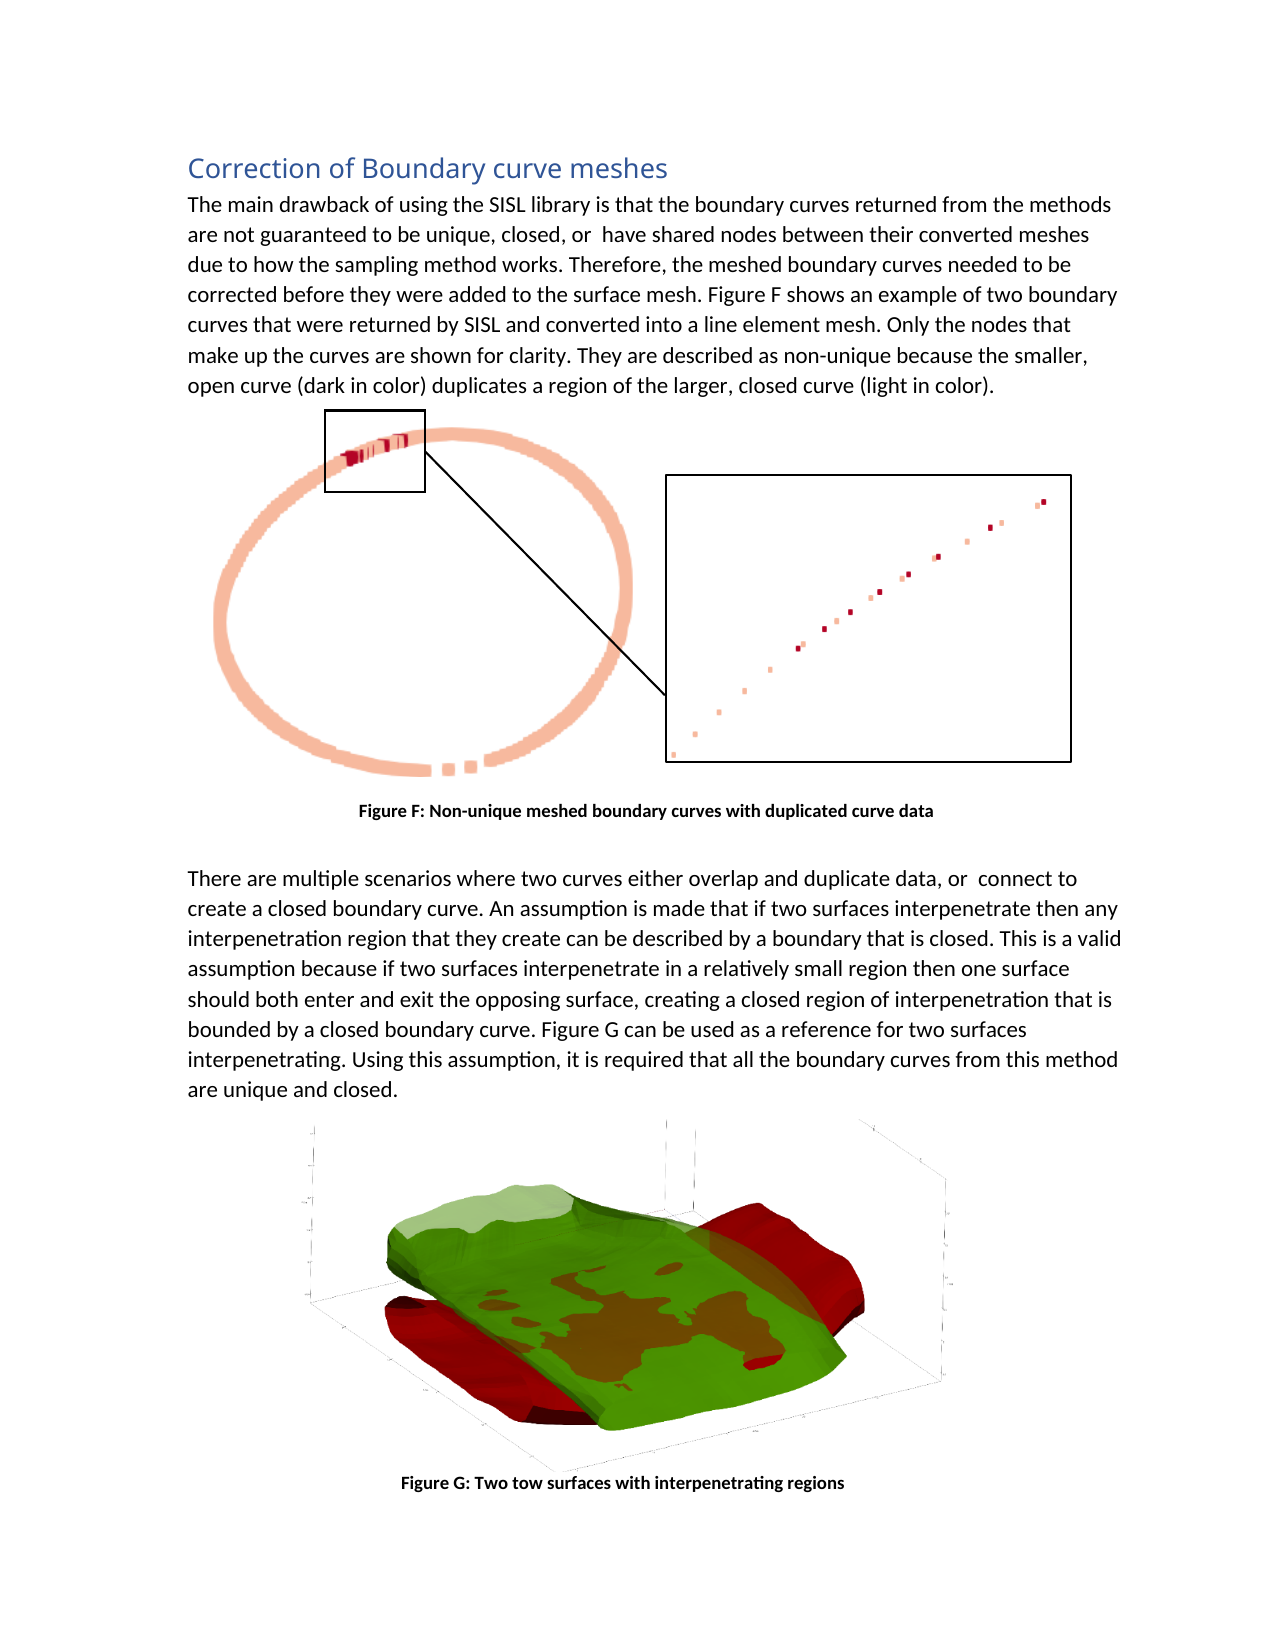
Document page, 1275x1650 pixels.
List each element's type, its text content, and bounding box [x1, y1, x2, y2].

picture [326, 423, 424, 491]
picture [291, 1119, 959, 1484]
subtitle Correction of Boundary curve meshes [187, 150, 1125, 187]
text The main drawback of using the SISL library is that the boundary curves returned from the methods are not guaranteed to be unique, closed, or have shared nodes between their converted meshes due to how the sampling method works. Therefore, the meshed boundary curves needed to be corrected before they were added to the surface mesh. Figure F shows an example of two boundary curves that were returned by SISL and converted into a line element mesh. Only the nodes that make up the curves are shown for clarity. They are described as non-unique because the smaller, open curve (dark in color) duplicates a region of the larger, closed curve (light in color). [187, 190, 1125, 399]
picture [667, 476, 1070, 761]
picture [426, 423, 634, 661]
picture [212, 423, 634, 777]
